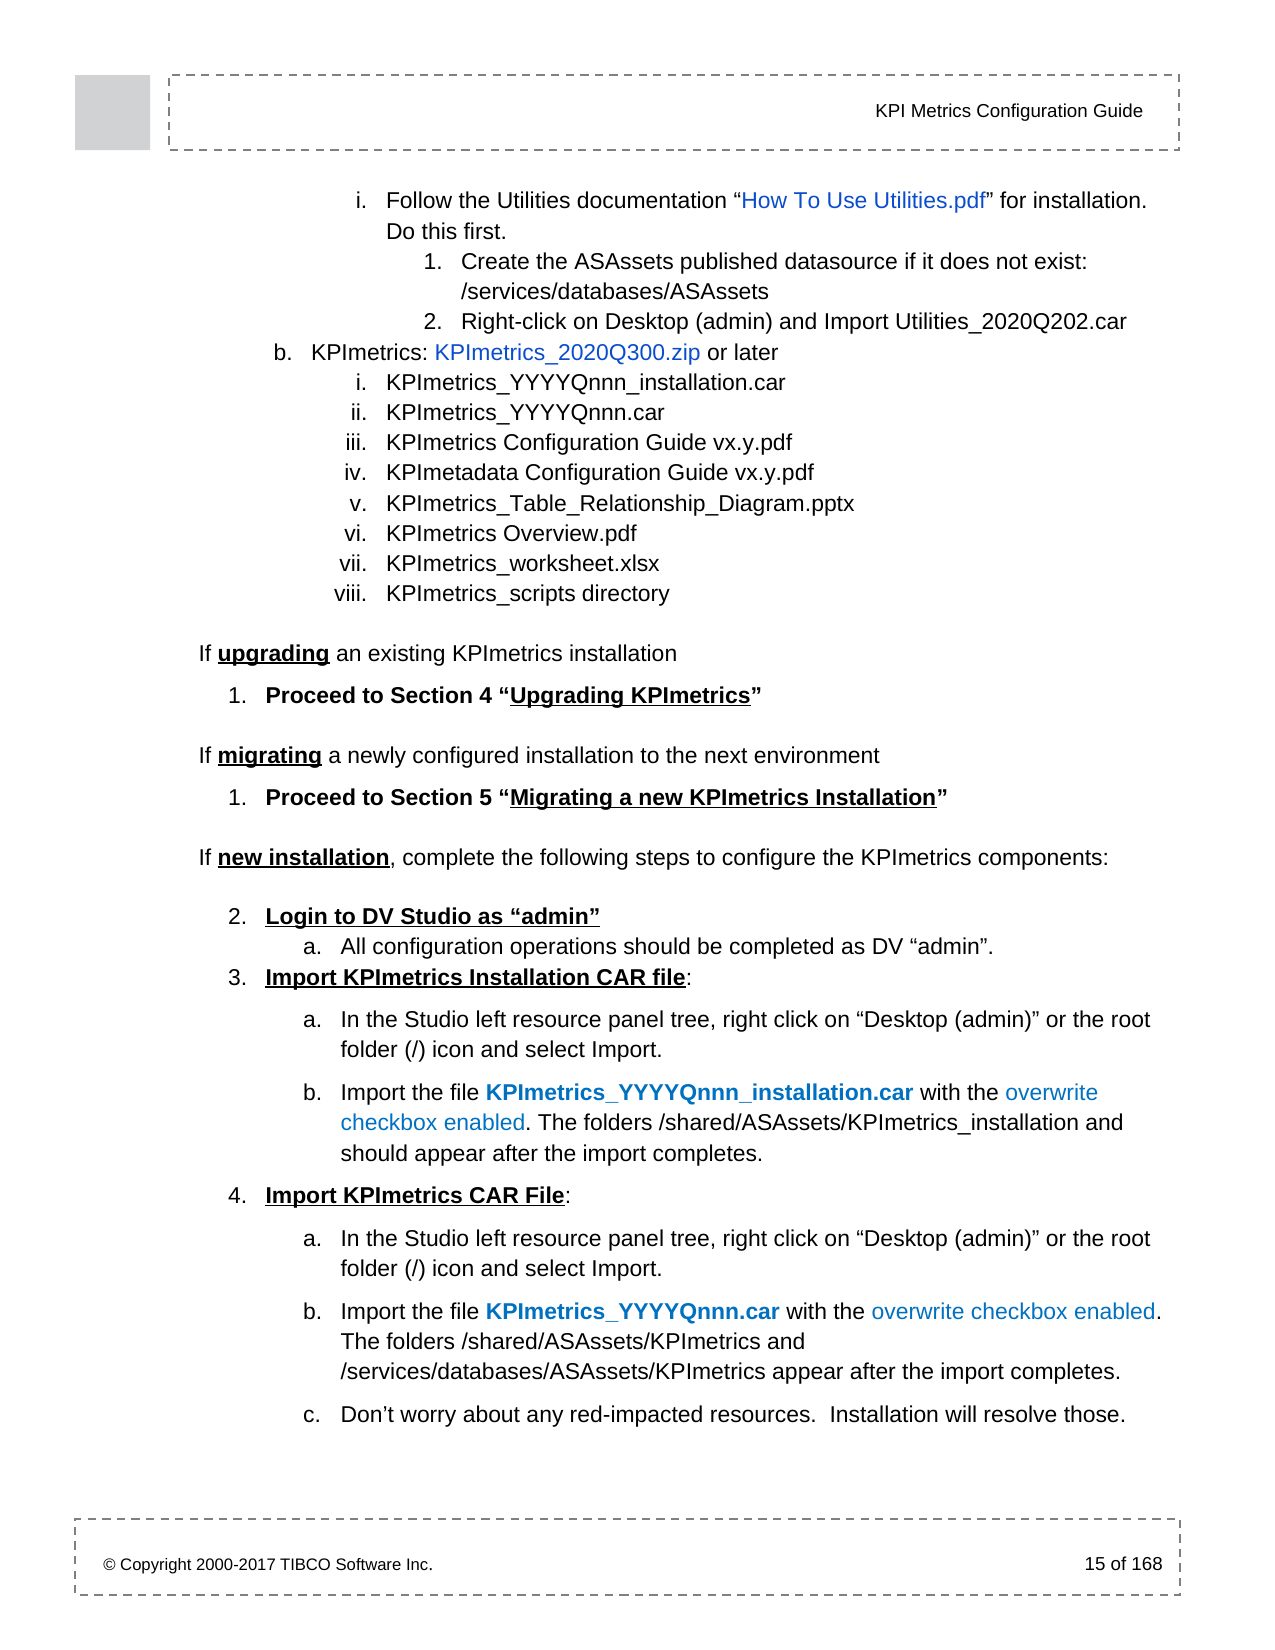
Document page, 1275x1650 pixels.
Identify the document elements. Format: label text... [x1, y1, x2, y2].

list In the Studio left resource panel tree, right click on “Desktop (admin)” or the root folder (/) icon and select Import. [303, 1225, 1162, 1282]
list KPImetrics_scripts directory [367, 580, 1162, 607]
list Follow the Utilities documentation “How To Use Utilities.pdf” for installation. Do this first. [367, 187, 1162, 244]
list Don’t worry about any red-impacted resources. Installation will resolve those. [303, 1401, 1162, 1427]
list Import the file KPImetrics_YYYYQnnn_installation.car with the overwrite checkbox enabled. The folders /shared/ASAssets/KPImetrics_installation and should appear after the import completes. [303, 1079, 1162, 1166]
list KPImetrics Overview.pdf [367, 520, 1162, 546]
text If new installation, complete the following steps to configure the KPImetrics components: [198, 844, 1162, 870]
text If migrating a newly configured installation to the next environment [198, 742, 1162, 768]
list Proceed to Section 5 “Migrating a new KPImetrics Installation” [228, 784, 1162, 811]
list Import KPImetrics Installation CAR file: [228, 963, 1162, 990]
list KPImetrics_Table_Relationship_Diagram.pptx [367, 489, 1162, 516]
list KPImetrics Configuration Guide vx.y.pdf [367, 429, 1162, 456]
list Create the ASAssets published datasource if it does not exist: /services/databases/ASAssets [423, 248, 1162, 304]
list Proceed to Section 4 “Upgrading KPImetrics” [228, 682, 1162, 709]
list KPImetrics: KPImetrics_2020Q300.zip or later [273, 338, 1162, 365]
list Import KPImetrics CAR File: [228, 1182, 1162, 1209]
list Import the file KPImetrics_YYYYQnnn.car with the overwrite checkbox enabled. The folders /shared/ASAssets/KPImetrics and /services/databases/ASAssets/KPImetrics appear after the import completes. [303, 1298, 1162, 1385]
list KPImetrics_YYYYQnnn_installation.car [367, 369, 1162, 395]
list KPImetrics_worksheet.xlsx [367, 550, 1162, 576]
list All configuration operations should be completed as DV “admin”. [303, 933, 1162, 960]
list In the Studio left resource panel tree, right click on “Desktop (admin)” or the root folder (/) icon and select Import. [303, 1006, 1162, 1063]
list KPImetrics_YYYYQnnn.car [367, 399, 1162, 425]
list Right-click on Desktop (admin) and Import Utilities_2020Q202.car [423, 308, 1162, 335]
text If upgrading an existing KPImetrics installation [198, 639, 1162, 666]
list KPImetadata Configuration Guide vx.y.pdf [367, 459, 1162, 486]
list Login to DV Studio as “admin” [228, 903, 1162, 929]
